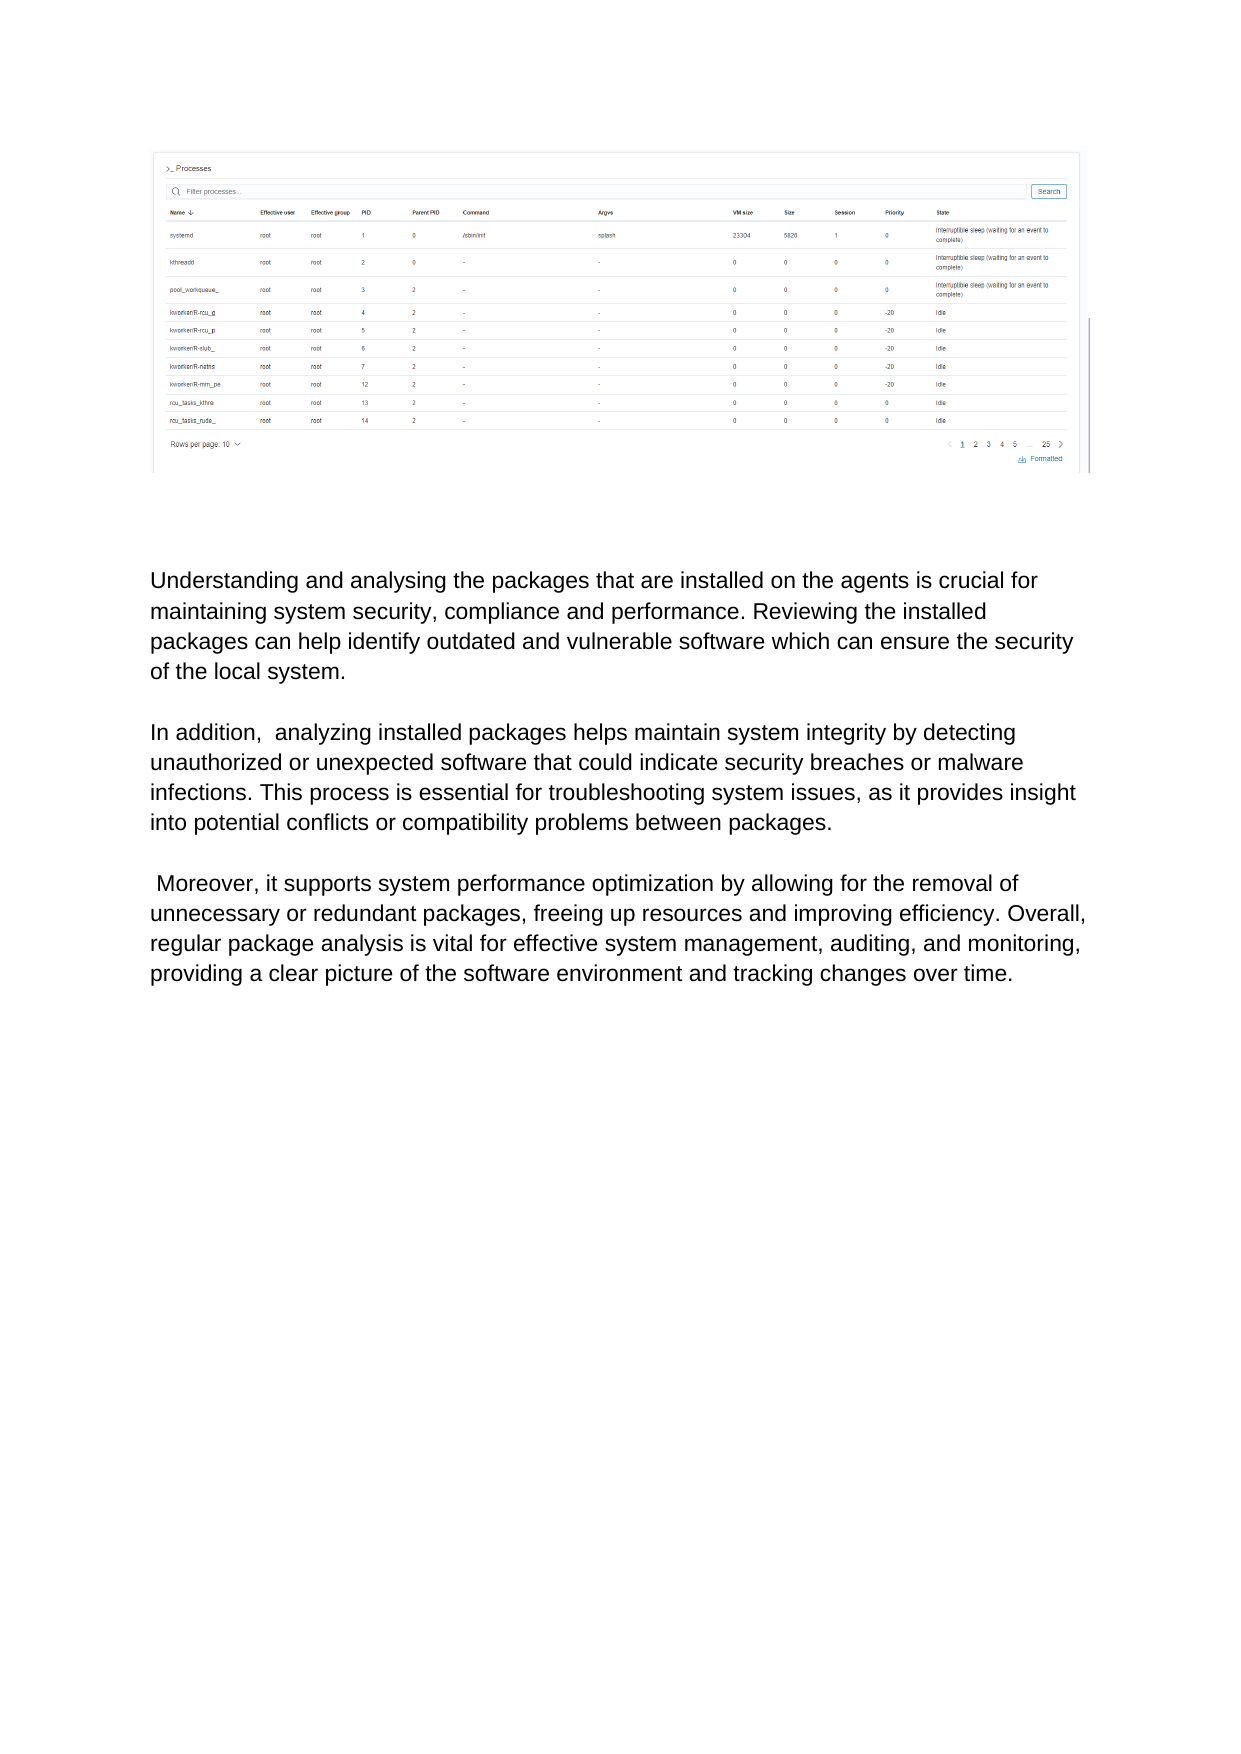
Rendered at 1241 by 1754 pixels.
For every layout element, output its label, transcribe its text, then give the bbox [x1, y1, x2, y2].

picture [150, 150, 1091, 473]
text In addition, analyzing installed packages helps maintain system integrity by detecting unauthorized or unexpected software that could indicate security breaches or malware infections. This process is essential for troubleshooting system issues, as it provides insight into potential conflicts or compatibility problems between packages. [150, 718, 1090, 835]
text Moreover, it supports system performance optimization by allowing for the removal of unnecessary or redundant packages, freeing up resources and improving efficiency. Overall, regular package analysis is vital for effective system management, auditing, and monitoring, providing a clear picture of the software environment and tracking changes over time. [150, 869, 1090, 986]
text Understanding and analysing the packages that are installed on the agents is crucial for maintaining system security, compliance and performance. Reviewing the installed packages can help identify outdated and vulnerable software which can ensure the security of the local system. [150, 567, 1090, 684]
